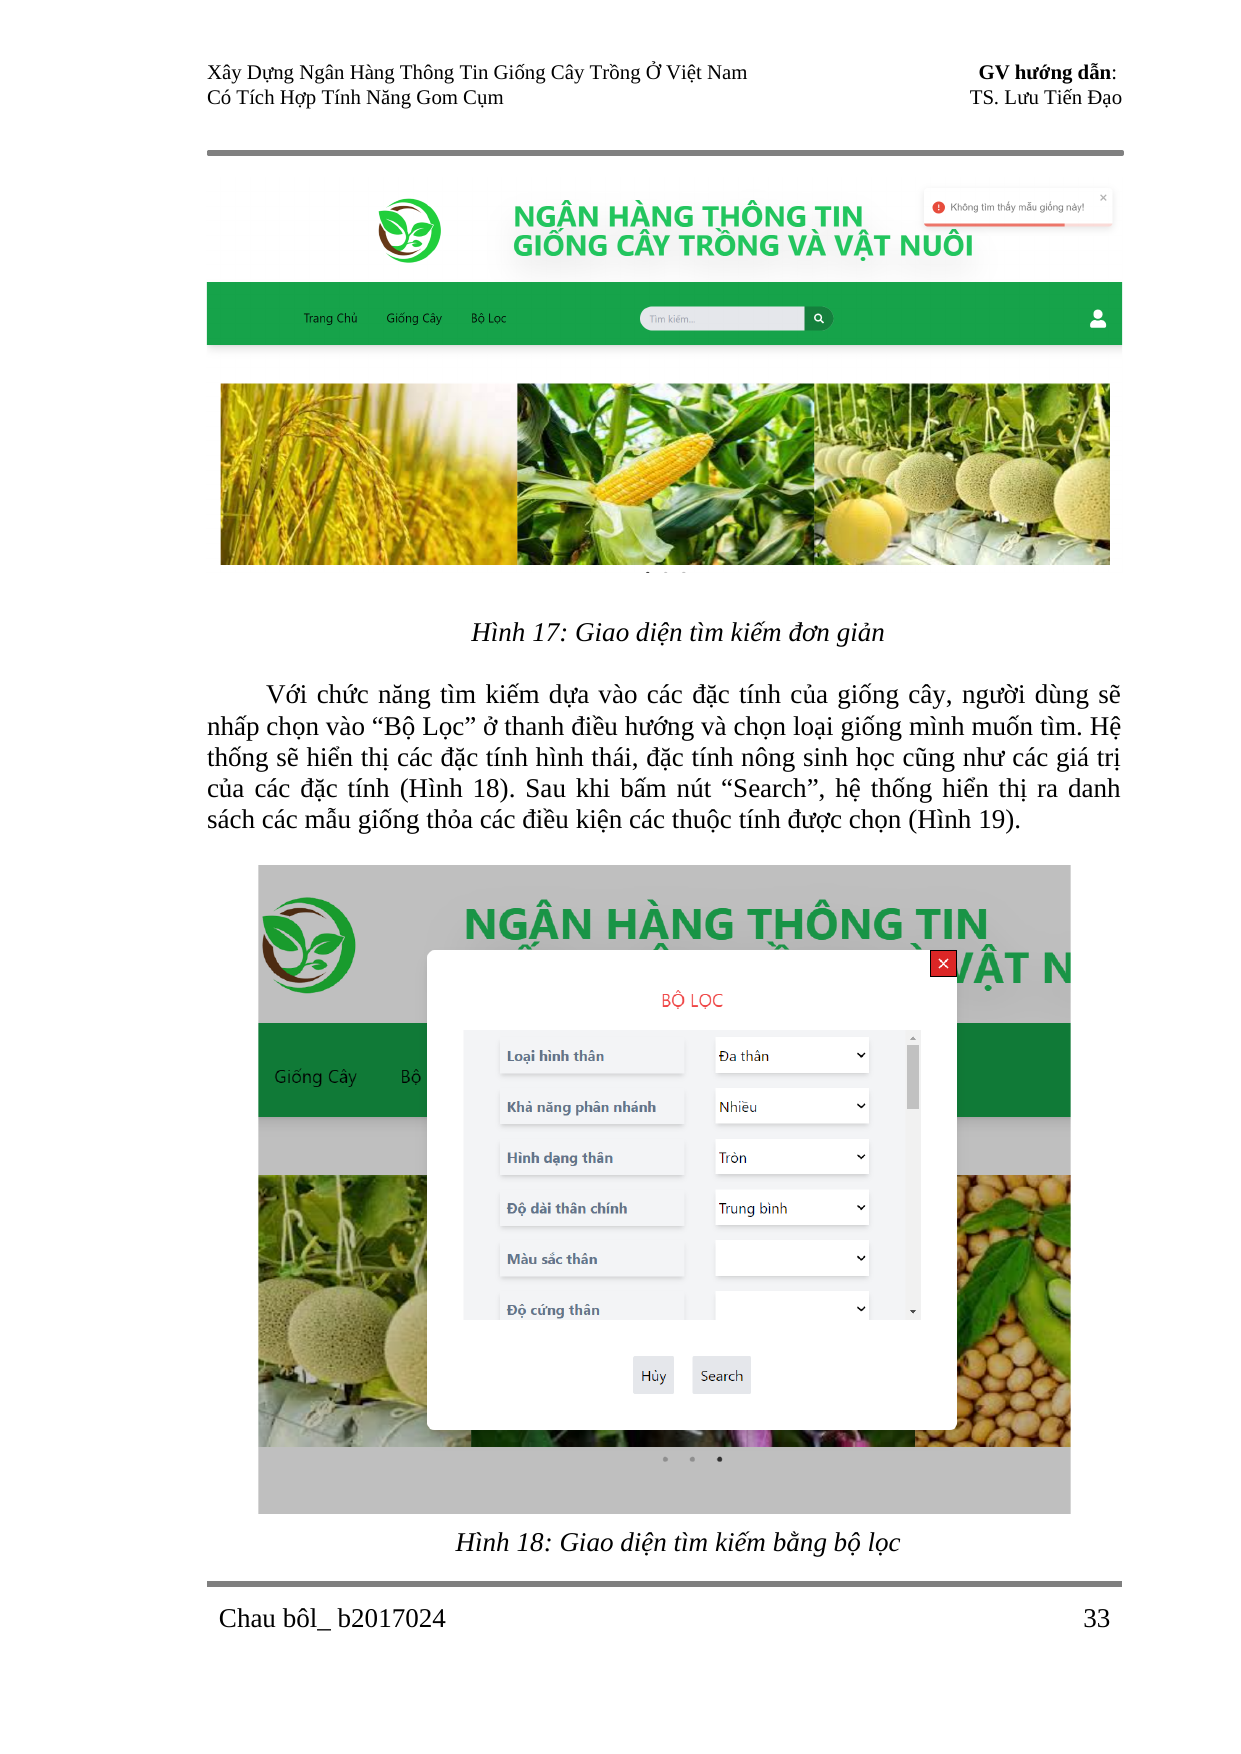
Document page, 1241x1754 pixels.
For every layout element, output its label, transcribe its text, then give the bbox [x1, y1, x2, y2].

text Với chức năng tìm kiếm dựa vào các đặc tính của giống cây, người dùng sẽ nhấp chọn vào “Bộ Lọc” ở thanh điều hướng và chọn loại giống mình muốn tìm. Hệ thống sẽ hiển thị các đặc tính hình thái, đặc tính nông sinh học cũng như các giá trị của các đặc tính (Hình 18). Sau khi bấm nút “Search”, hệ thống hiển thị ra danh sách các mẫu giống thỏa các điều kiện các thuộc tính được chọn (Hình 19). [207, 678, 1122, 834]
picture [206, 177, 1123, 573]
text Hình 18: Giao diện tìm kiếm bằng bộ lọc [207, 1526, 1122, 1557]
picture [258, 865, 1071, 1514]
text Hình 17: Giao diện tìm kiếm đơn giản [207, 616, 1122, 647]
